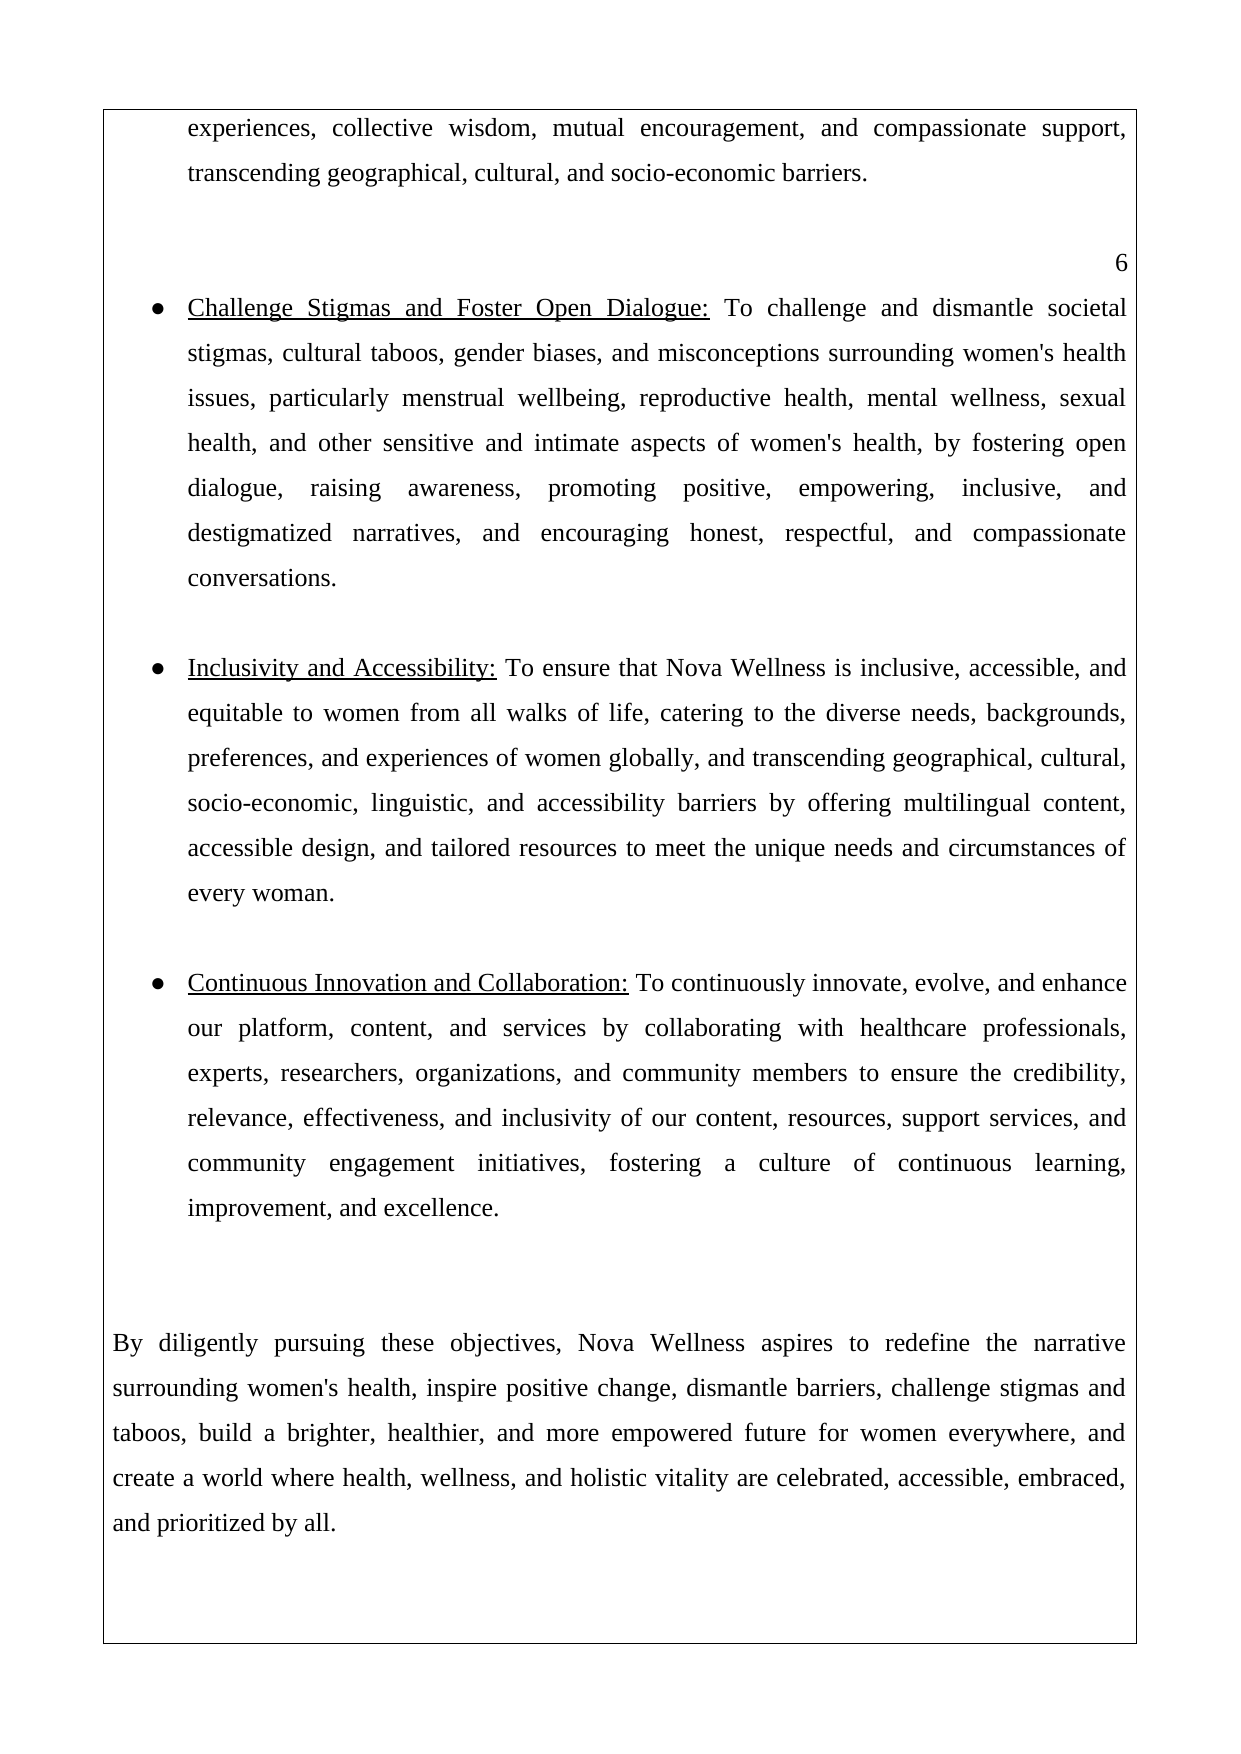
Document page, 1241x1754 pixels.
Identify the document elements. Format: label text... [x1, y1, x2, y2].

list Inclusivity and Accessibility: To ensure that Nova Wellness is inclusive, accessible, and equitable to women from all walks of life, catering to the diverse needs, backgrounds, preferences, and experiences of women globally, and transcending geographical, cultural, socio-economic, linguistic, and accessibility barriers by offering multilingual content, accessible design, and tailored resources to meet the unique needs and circumstances of every woman. [150, 652, 1128, 907]
text By diligently pursuing these objectives, Nova Wellness aspires to redefine the narrative surrounding women's health, inspire positive change, dismantle barriers, challenge stigmas and taboos, build a brighter, healthier, and more empowered future for women everywhere, and create a world where health, wellness, and holistic vitality are celebrated, accessible, embraced, and prioritized by all. [112, 1327, 1128, 1537]
text 6 [187, 247, 1128, 277]
list Challenge Stigmas and Foster Open Dialogue: To challenge and dismantle societal stigmas, cultural taboos, gender biases, and misconceptions surrounding women's health issues, particularly menstrual wellbeing, reproductive health, mental wellness, sexual health, and other sensitive and intimate aspects of women's health, by fostering open dialogue, raising awareness, promoting positive, empowering, inclusive, and destigmatized narratives, and encouraging honest, respectful, and compassionate conversations. [150, 292, 1128, 592]
list Continuous Innovation and Collaboration: To continuously innovate, evolve, and enhance our platform, content, and services by collaborating with healthcare professionals, experts, researchers, organizations, and community members to ensure the credibility, relevance, effectiveness, and inclusivity of our content, resources, support services, and community engagement initiatives, fostering a culture of continuous learning, improvement, and excellence. [150, 967, 1128, 1222]
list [150, 112, 1128, 187]
